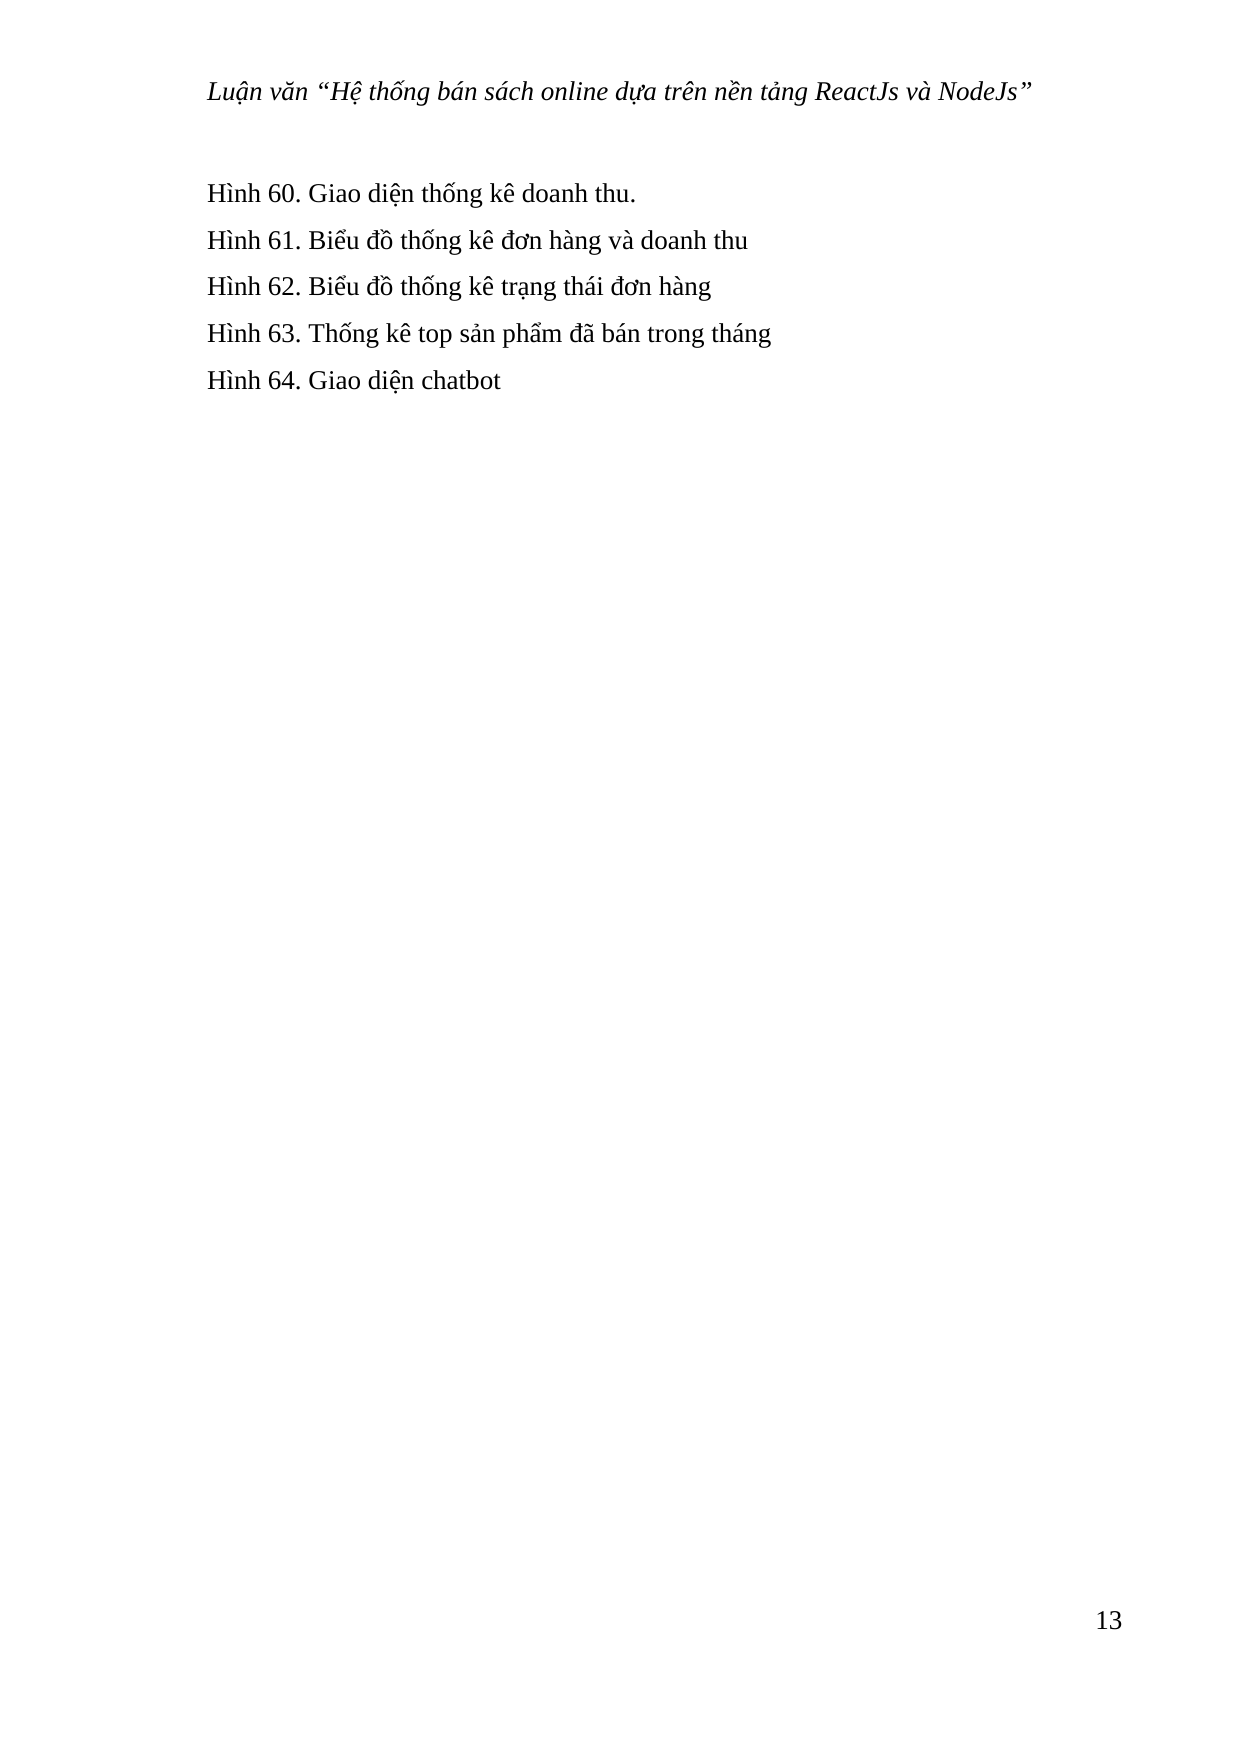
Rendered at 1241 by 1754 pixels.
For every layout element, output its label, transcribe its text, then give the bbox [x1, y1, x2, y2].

text Hình 60. Giao diện thống kê doanh thu. 51 [207, 177, 1122, 208]
text Hình 62. Biểu đồ thống kê trạng thái đơn hàng 52 [207, 271, 1122, 302]
text Hình 64. Giao diện chatbot 53 [207, 364, 1122, 395]
text Hình 63. Thống kê top sản phẩm đã bán trong tháng 53 [207, 317, 1122, 348]
text Hình 61. Biểu đồ thống kê đơn hàng và doanh thu 52 [207, 224, 1122, 255]
